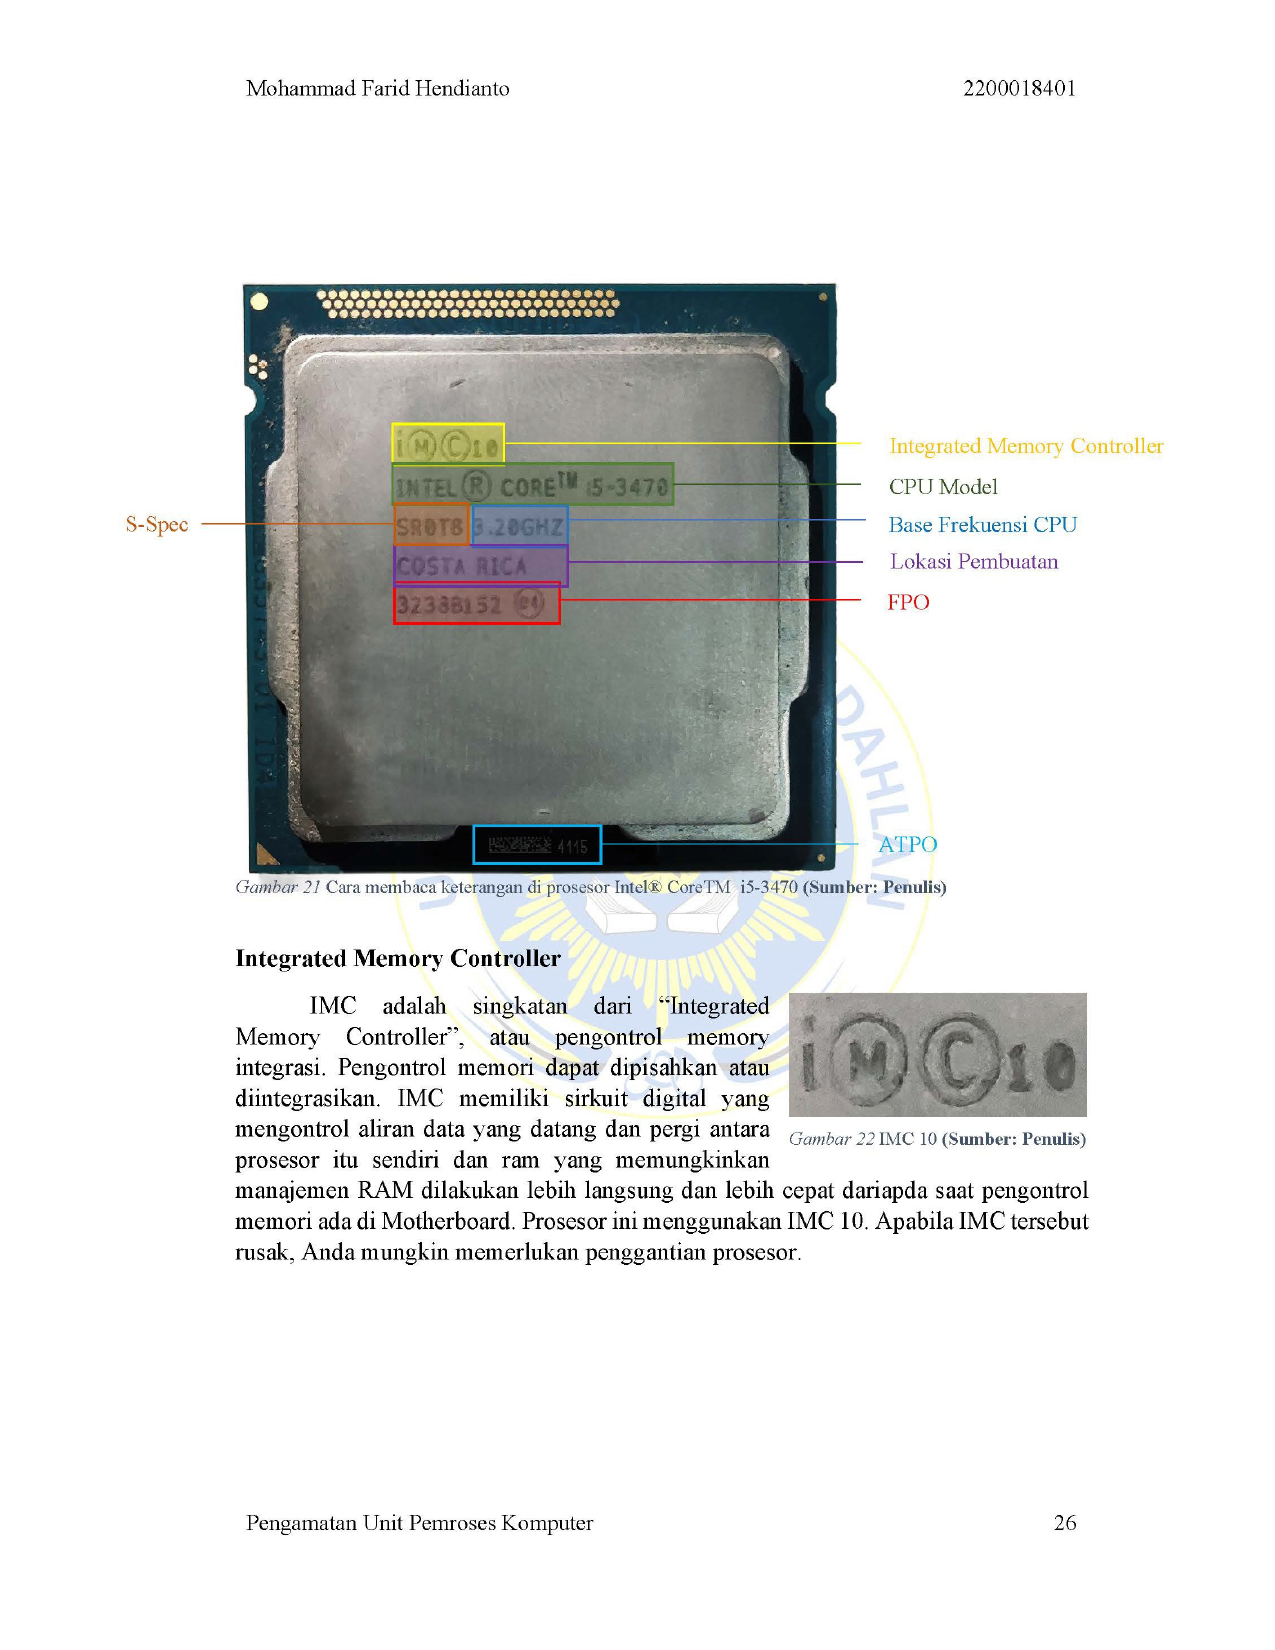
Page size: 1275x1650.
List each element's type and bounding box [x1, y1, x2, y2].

picture [118, 77, 1172, 1536]
